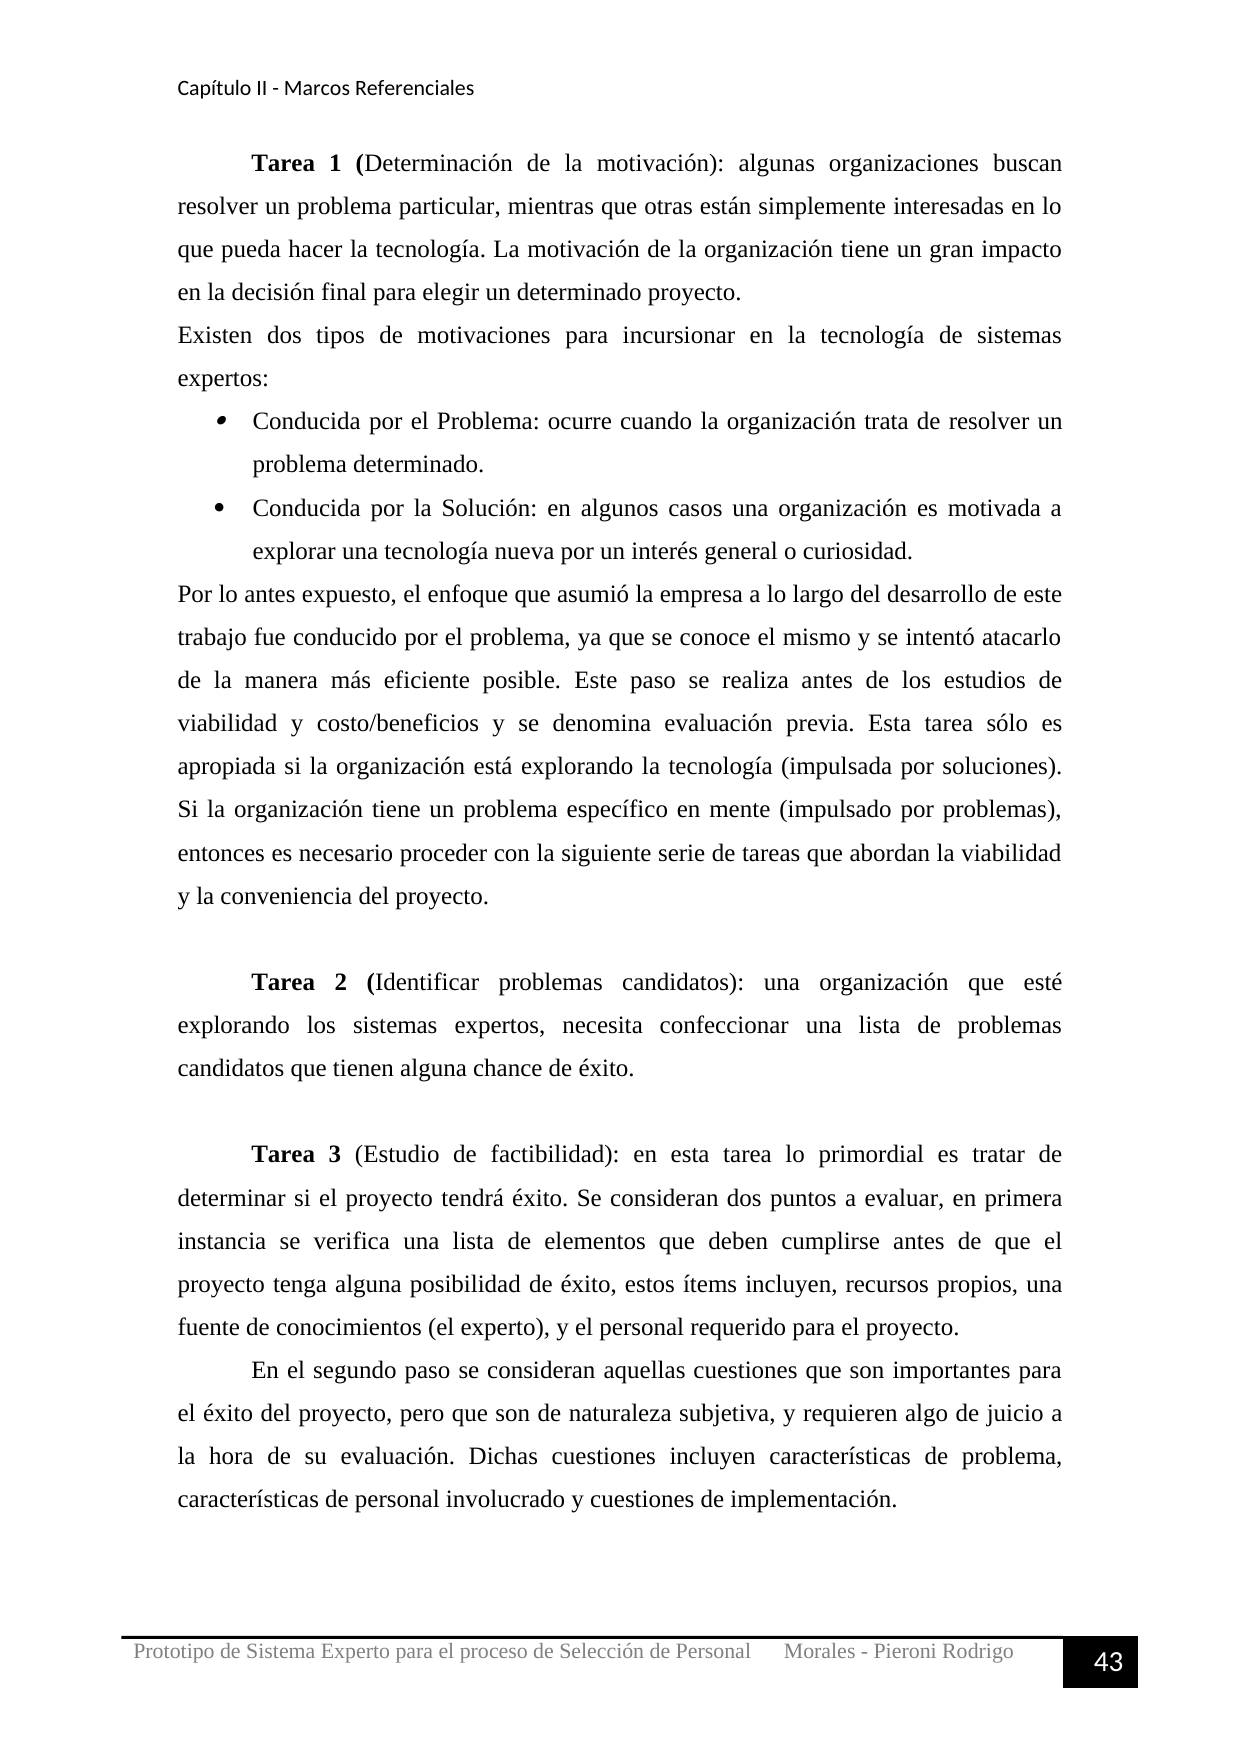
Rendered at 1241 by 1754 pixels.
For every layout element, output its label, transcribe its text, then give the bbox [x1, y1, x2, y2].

text Existen dos tipos de motivaciones para incursionar en la tecnología de sistemas expertos: [177, 320, 1063, 392]
text Tarea 3 (Estudio de factibilidad): en esta tarea lo primordial es tratar de determinar si el proyecto tendrá éxito. Se consideran dos puntos a evaluar, en primera instancia se verifica una lista de elementos que deben cumplirse antes de que el proyecto tenga alguna posibilidad de éxito, estos ítems incluyen, recursos propios, una fuente de conocimientos (el experto), y el personal requerido para el proyecto. [177, 1139, 1063, 1341]
list Conducida por la Solución: en algunos casos una organización es motivada a explorar una tecnología nueva por un interés general o curiosidad. [215, 493, 1063, 564]
list Conducida por el Problema: ocurre cuando la organización trata de resolver un problema determinado. [215, 406, 1063, 478]
text En el segundo paso se consideran aquellas cuestiones que son importantes para el éxito del proyecto, pero que son de naturaleza subjetiva, y requieren algo de juicio a la hora de su evaluación. Dichas cuestiones incluyen características de problema, características de personal involucrado y cuestiones de implementación. [177, 1355, 1063, 1513]
text Por lo antes expuesto, el enfoque que asumió la empresa a lo largo del desarrollo de este trabajo fue conducido por el problema, ya que se conoce el mismo y se intentó atacarlo de la manera más eficiente posible. Este paso se realiza antes de los estudios de viabilidad y costo/beneficios y se denomina evaluación previa. Esta tarea sólo es apropiada si la organización está explorando la tecnología (impulsada por soluciones). Si la organización tiene un problema específico en mente (impulsado por problemas), entonces es necesario proceder con la siguiente serie de tareas que abordan la viabilidad y la conveniencia del proyecto. [177, 579, 1063, 909]
text Tarea 1 (Determinación de la motivación): algunas organizaciones buscan resolver un problema particular, mientras que otras están simplemente interesadas en lo que pueda hacer la tecnología. La motivación de la organización tiene un gran impacto en la decisión final para elegir un determinado proyecto. [177, 148, 1063, 306]
text Tarea 2 (Identificar problemas candidatos): una organización que esté explorando los sistemas expertos, necesita confeccionar una lista de problemas candidatos que tienen alguna chance de éxito. [177, 967, 1063, 1082]
